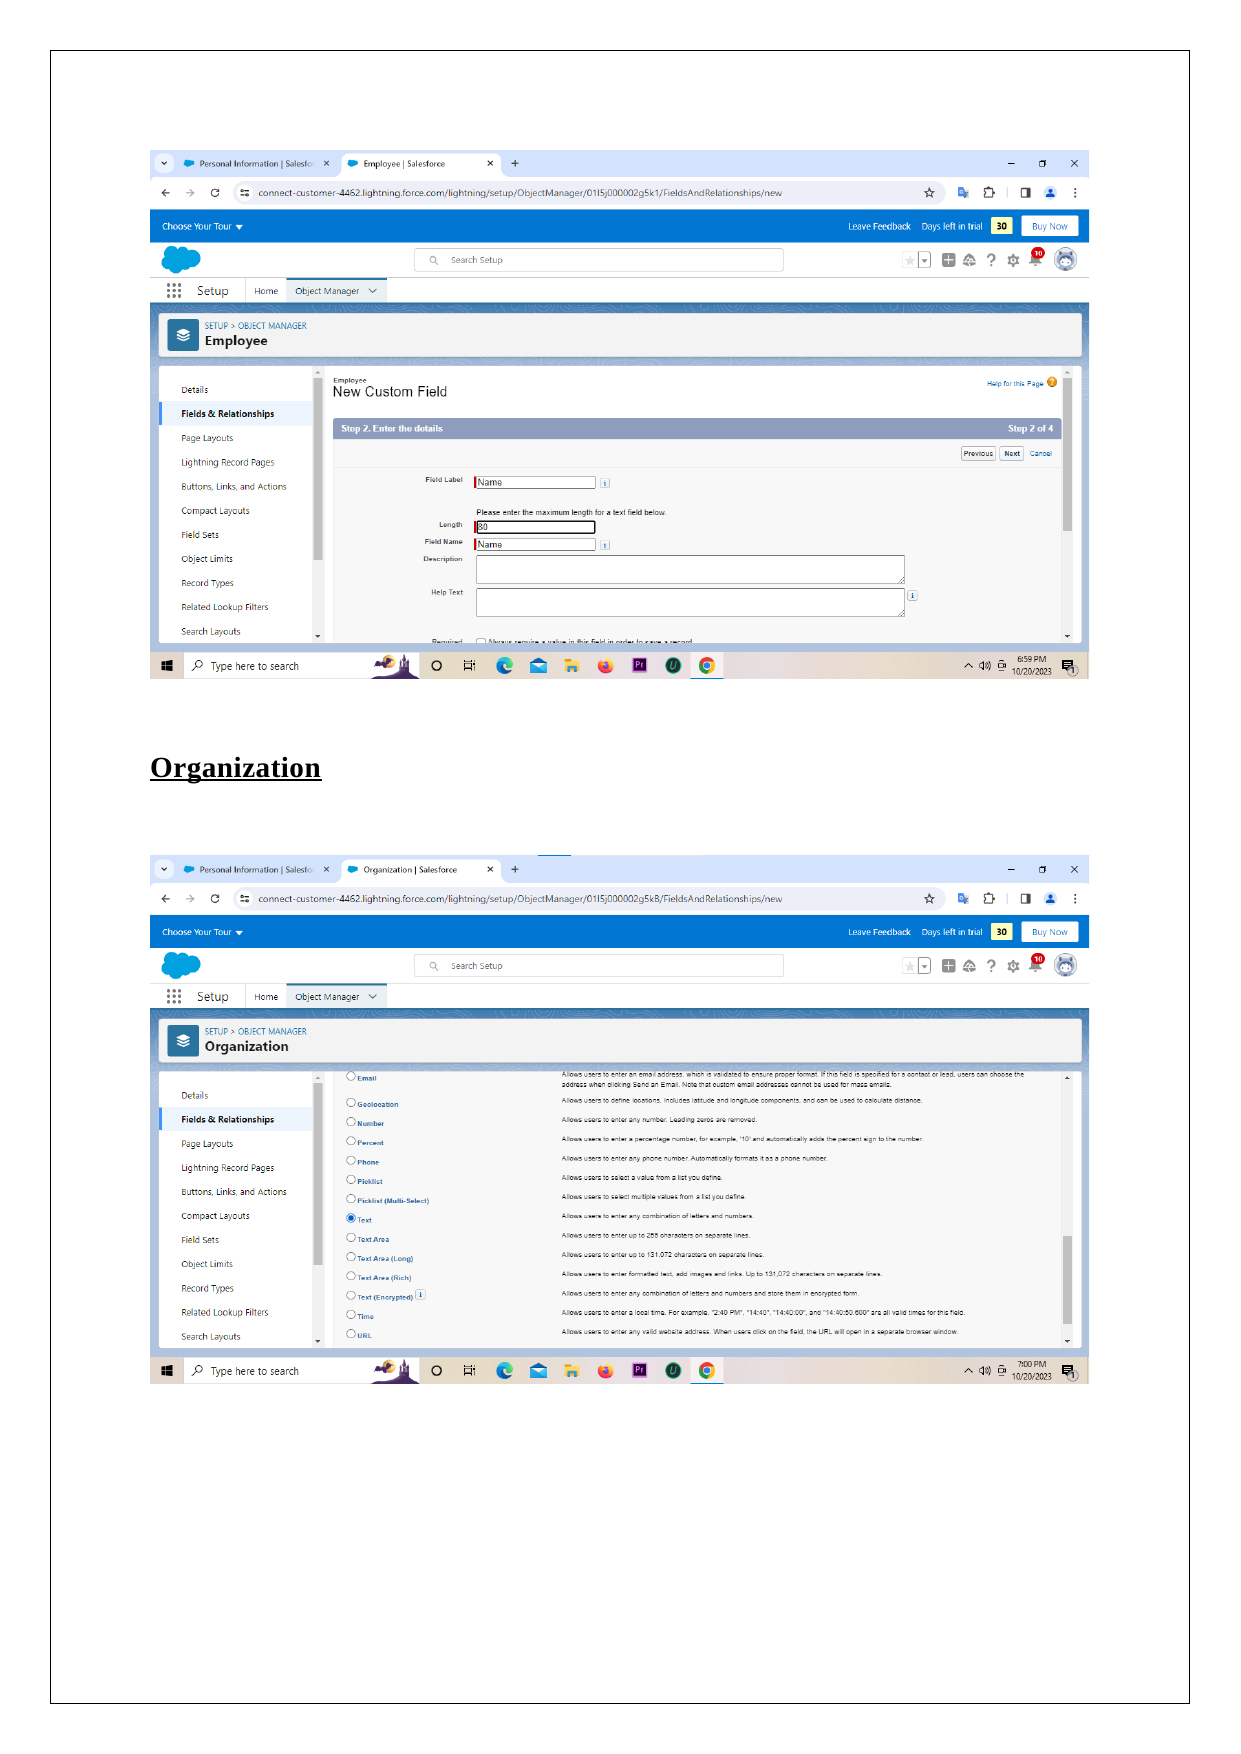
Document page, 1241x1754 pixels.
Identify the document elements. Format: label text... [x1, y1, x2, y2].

text Organization [150, 750, 1090, 783]
picture [150, 855, 1090, 1384]
picture [150, 150, 1090, 679]
